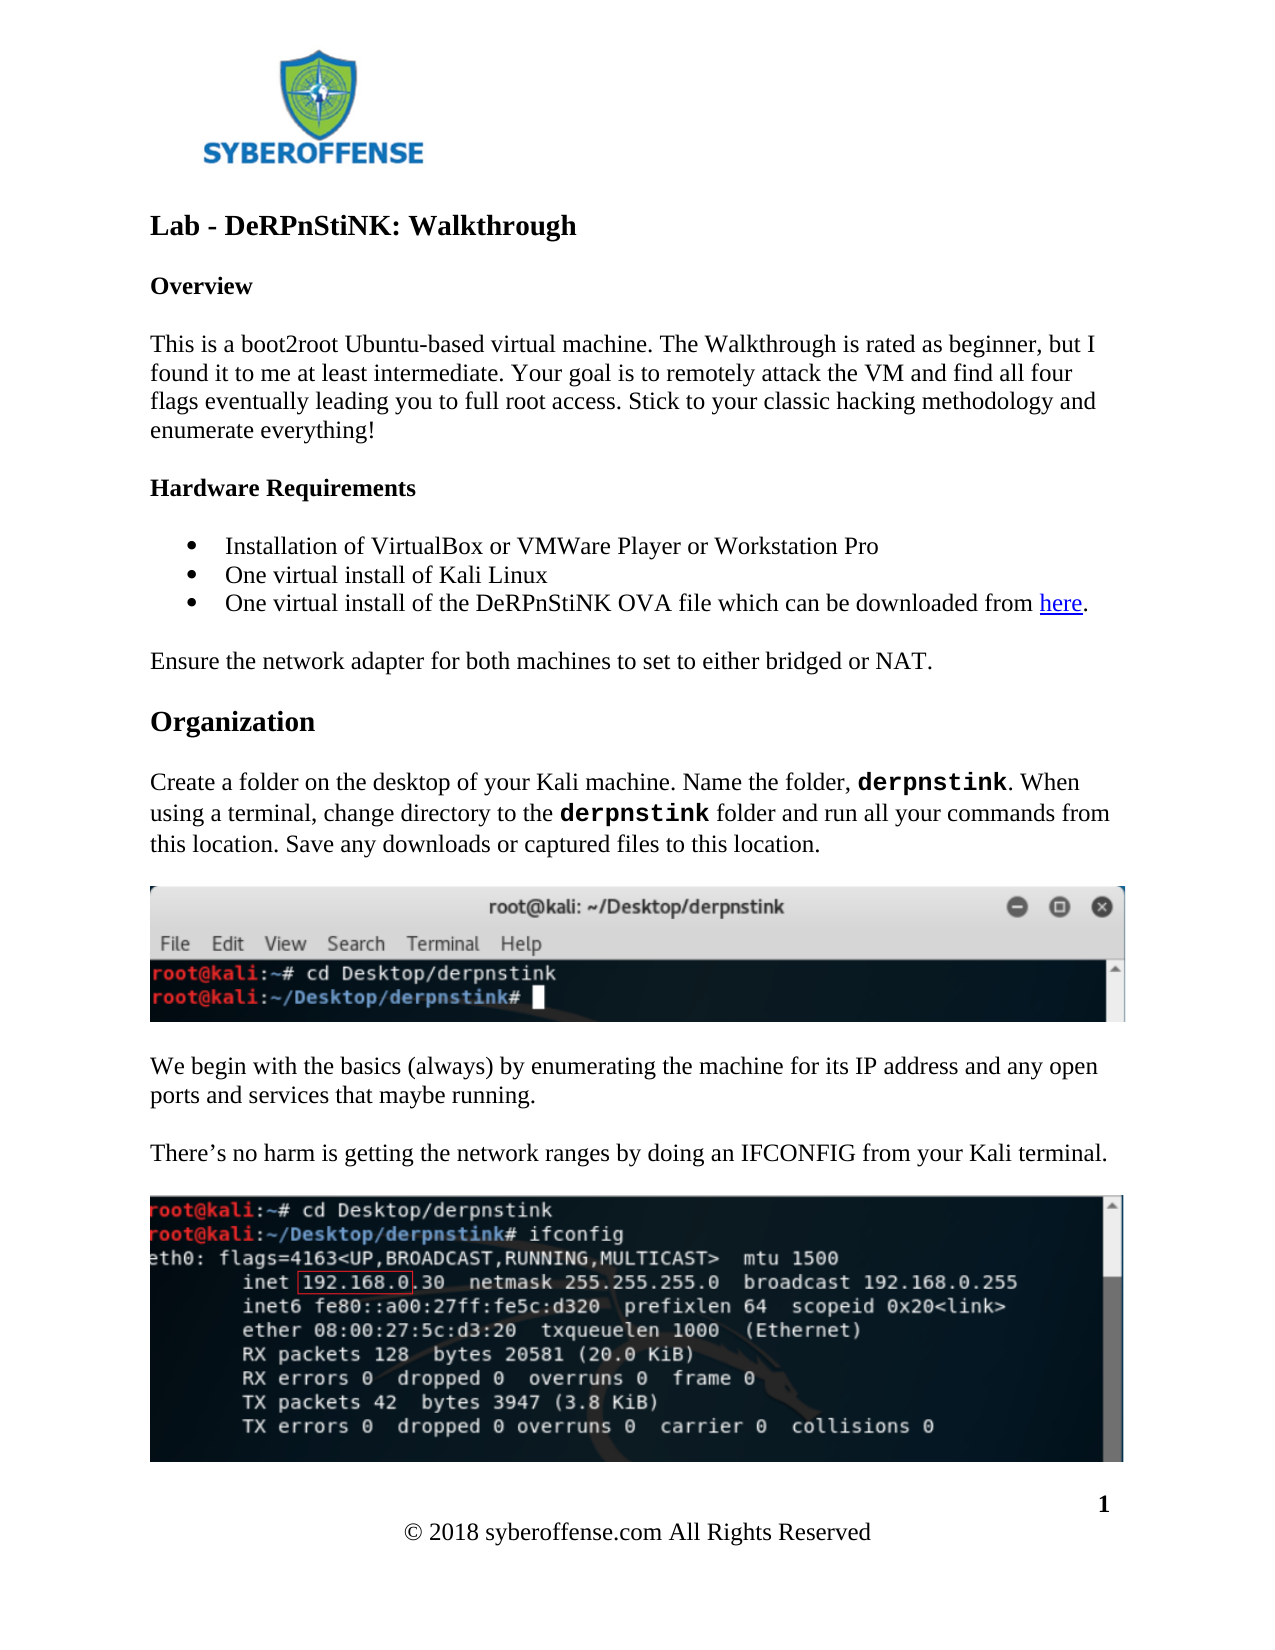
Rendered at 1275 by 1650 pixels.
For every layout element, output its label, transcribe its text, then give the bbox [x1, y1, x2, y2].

subtitle Overview [150, 271, 1125, 300]
text Organization [150, 763, 1125, 796]
text Ensure the network adapter for both machines to set to either bridged or NAT. [150, 705, 1125, 733]
text We begin with the basics (always) by enumerating the machine for its IP address and any open ports and services that maybe running. [150, 1109, 1125, 1167]
subtitle Lab - DeRPnStiNK: Walkthrough [150, 150, 1125, 242]
text Hardware Requirements [150, 473, 1125, 502]
text There’s no harm is getting the network ranges by doing an IFCONFIG from your Kali terminal. [150, 1196, 1125, 1225]
picture [165, 17, 471, 150]
list One virtual install of the DeRPnStiNK OVA file which can be downloaded from here. [187, 647, 1125, 676]
list One virtual install of Kali Linux [187, 589, 1125, 618]
list Installation of VirtualBox or VMWare Player or Workstation Pro [187, 531, 1125, 560]
subtitle This is a boot2root Ubuntu-based virtual machine. The Walkthrough is rated as beginner, but I found it to me at least intermediate. Your goal is to remotely attack the VM and find all four flags eventually leading you to full root access. Stick to your classic hacking methodology and enumerate everything! [150, 329, 1125, 444]
picture [150, 945, 1125, 1081]
text Create a folder on the desktop of your Kali machine. Name the folder, derpnstink. When using a terminal, change directory to the derpnstink folder and run all your commands from this location. Save any downloads or captured files to this location. [150, 825, 1125, 916]
